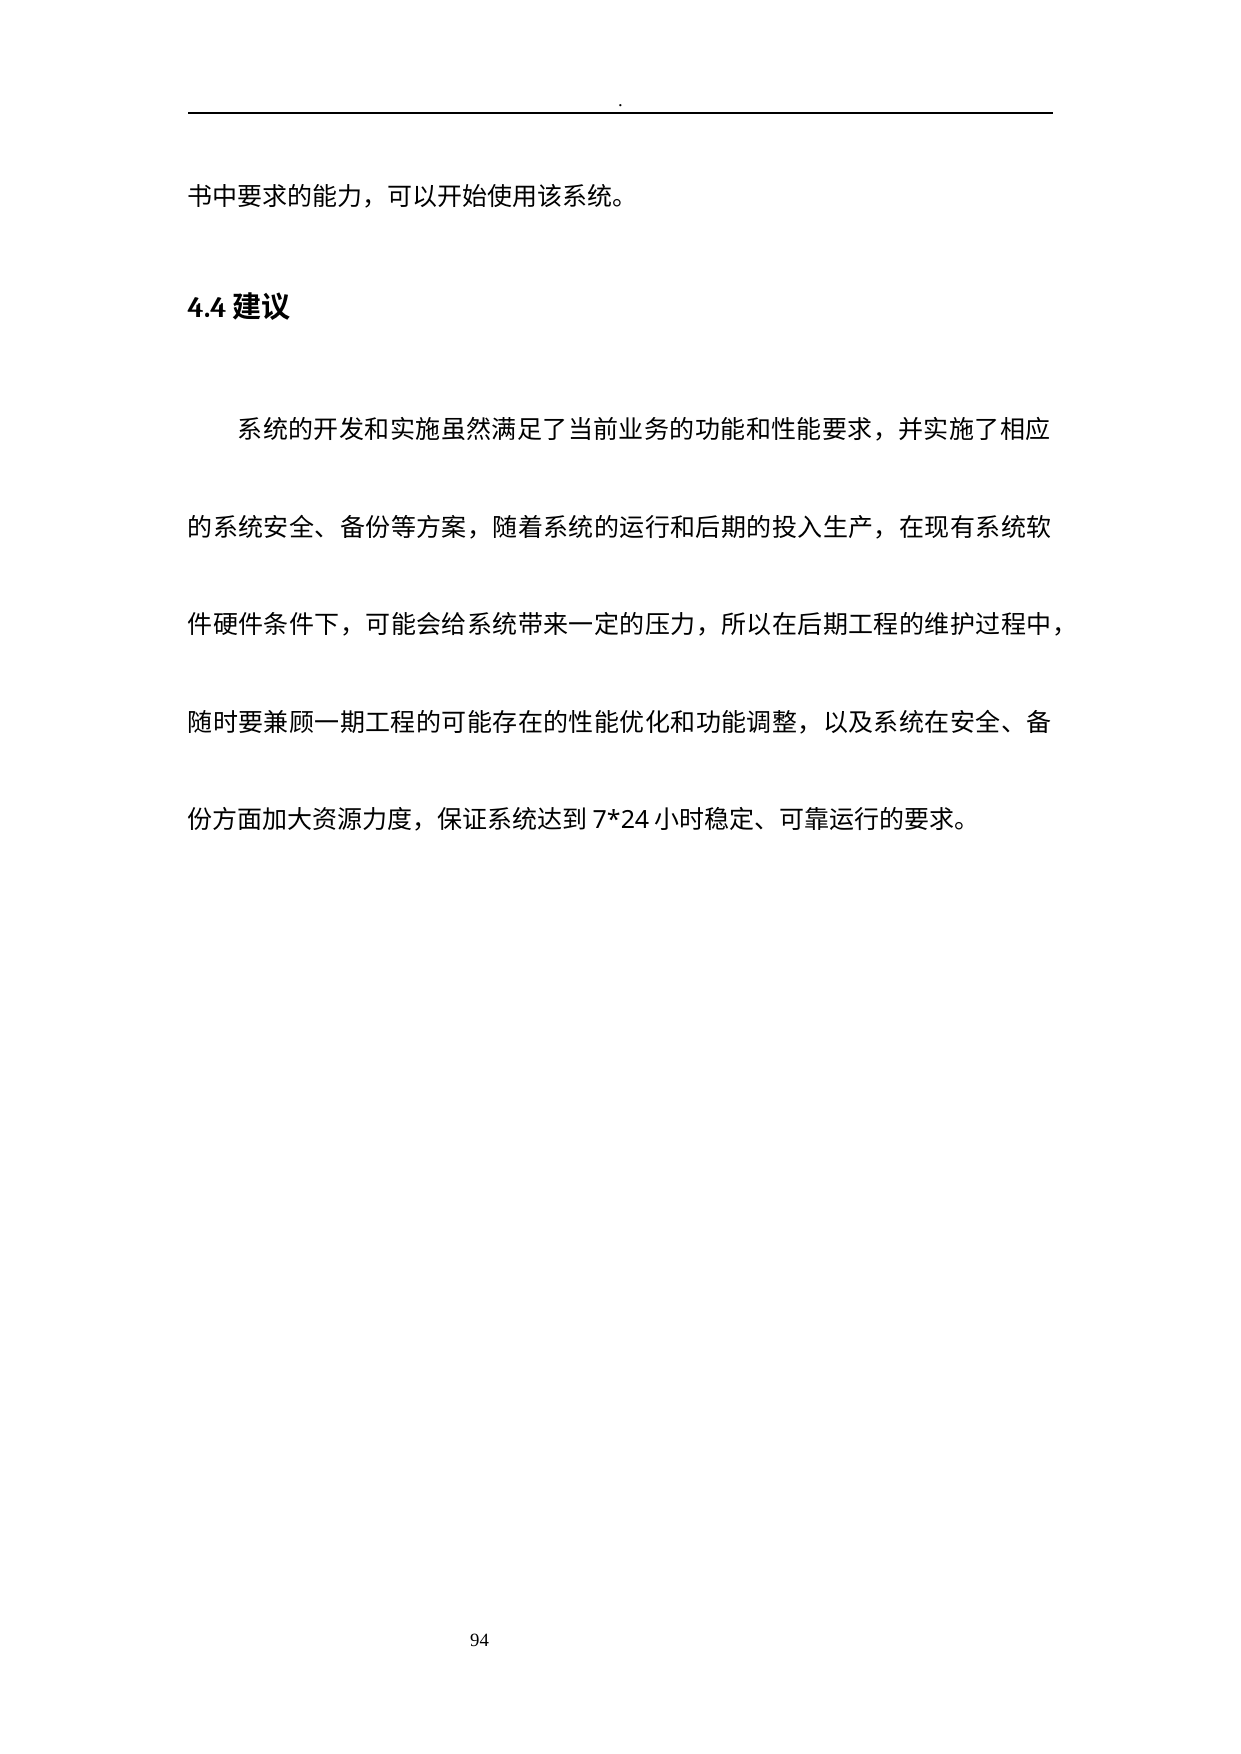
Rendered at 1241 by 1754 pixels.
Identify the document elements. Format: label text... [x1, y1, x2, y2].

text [187, 162, 1053, 227]
text 系统的开发和实施虽然满足了当前业务的功能和性能要求，并实施了相应的系统安全、备份等方案，随着系统的运行和后期的投入生产，在现有系统软件硬件条件下，可能会给系统带来一定的压力，所以在后期工程的维护过程中，随时要兼顾一期工程的可能存在的性能优化和功能调整，以及系统在安全、备份方面加大资源力度，保证系统达到7*24小时稳定、可靠运行的要求。 [187, 395, 1053, 850]
